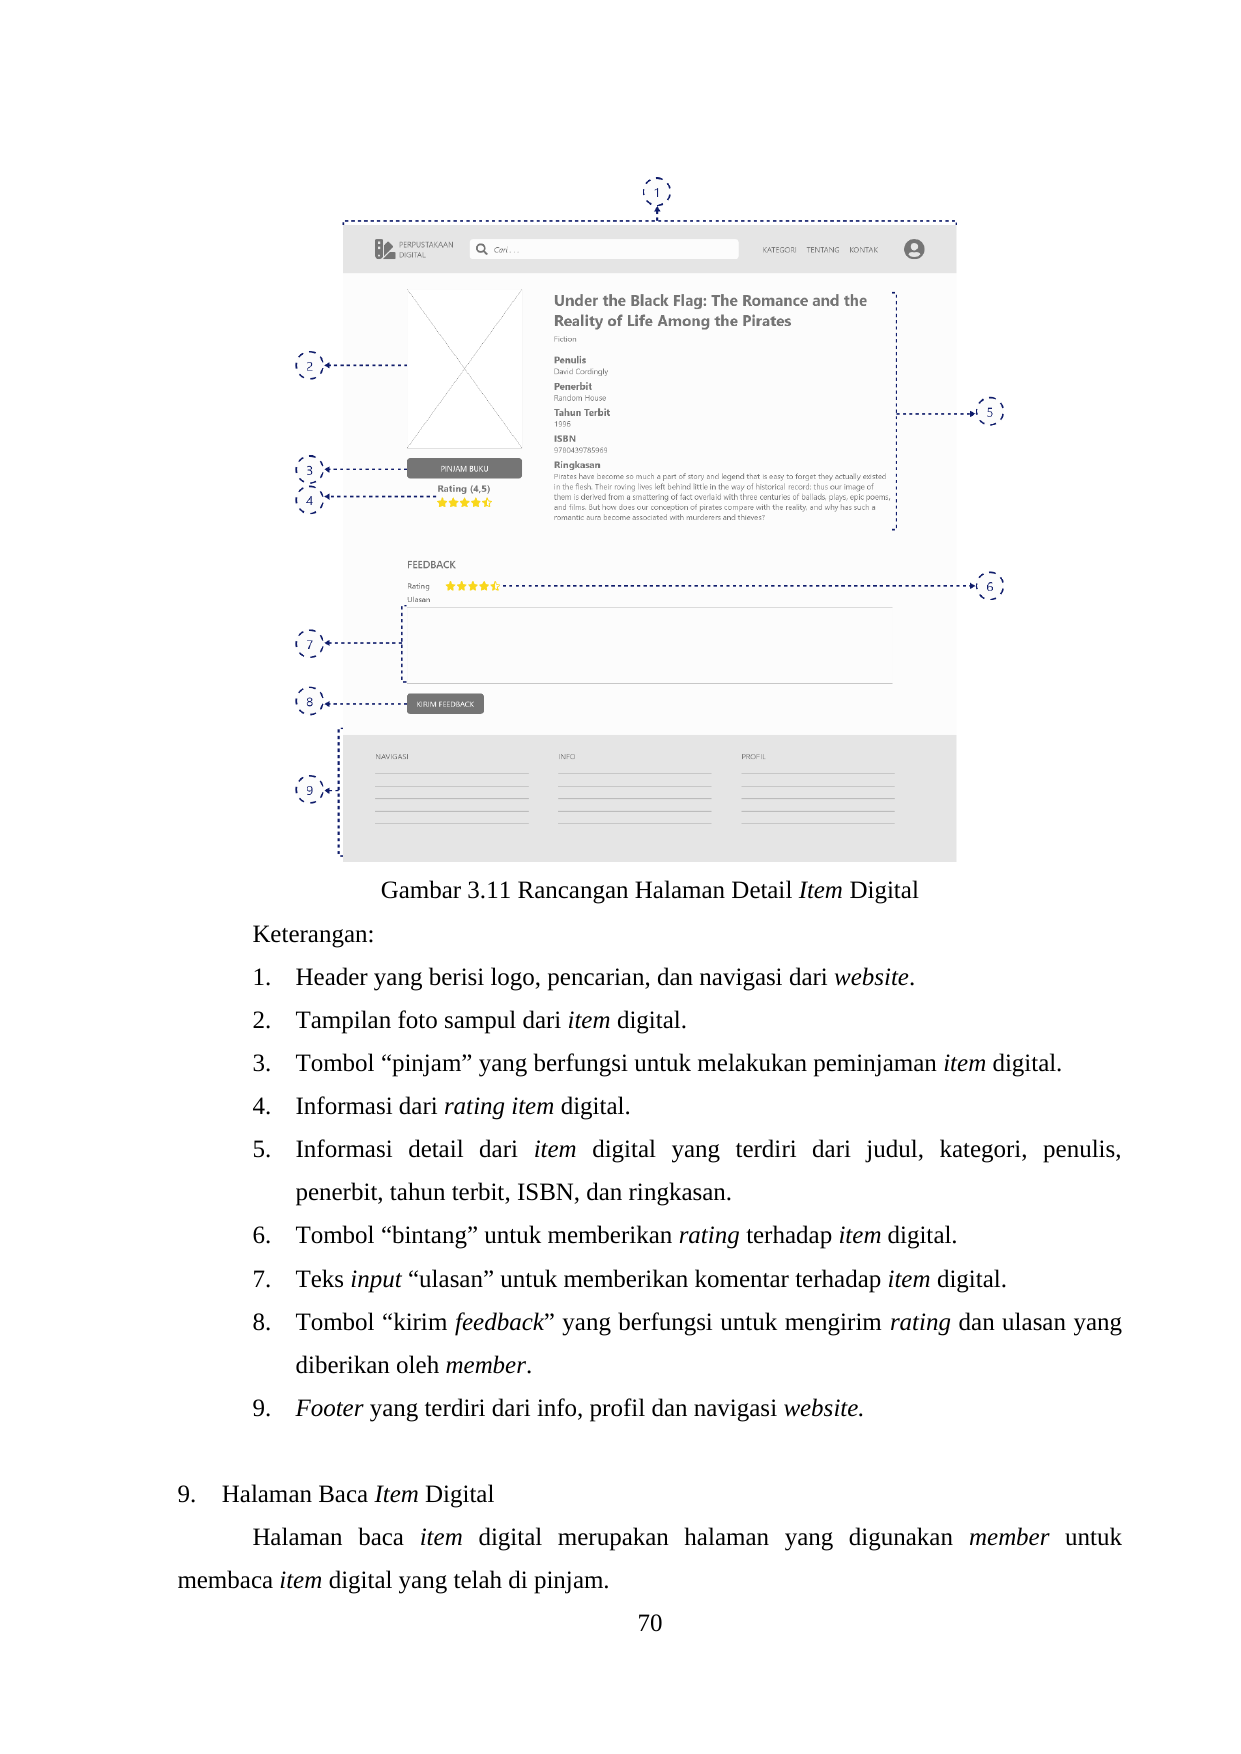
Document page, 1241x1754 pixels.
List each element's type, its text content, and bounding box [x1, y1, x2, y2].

list Tombol “pinjam” yang berfungsi untuk melakukan peminjaman item digital. [252, 1048, 1122, 1077]
text Halaman baca item digital merupakan halaman yang digunakan member untuk membaca item digital yang telah di pinjam. [177, 1522, 1122, 1594]
list Tampilan foto sampul dari item digital. [252, 1005, 1122, 1034]
list Header yang berisi logo, pencarian, dan navigasi dari website. [252, 962, 1122, 991]
list Informasi dari rating item digital. [252, 1091, 1122, 1120]
list Informasi detail dari item digital yang terdiri dari judul, kategori, penulis, penerbit, tahun terbit, ISBN, dan ringkasan. [252, 1134, 1122, 1206]
list Tombol “kirim feedback” yang berfungsi untuk mengirim rating dan ulasan yang diberikan oleh member. [252, 1307, 1122, 1379]
list Halaman Baca Item Digital [177, 1479, 1122, 1508]
list Teks input “ulasan” untuk memberikan komentar terhadap item digital. [252, 1264, 1122, 1292]
picture [295, 177, 1004, 862]
text Gambar 3. Rancangan Halaman Detail Item Digital [177, 876, 1122, 904]
text Keterangan: [177, 919, 1122, 947]
list Tombol “bintang” untuk memberikan rating terhadap item digital. [252, 1221, 1122, 1249]
list Footer yang terdiri dari info, profil dan navigasi website. [252, 1393, 1122, 1422]
